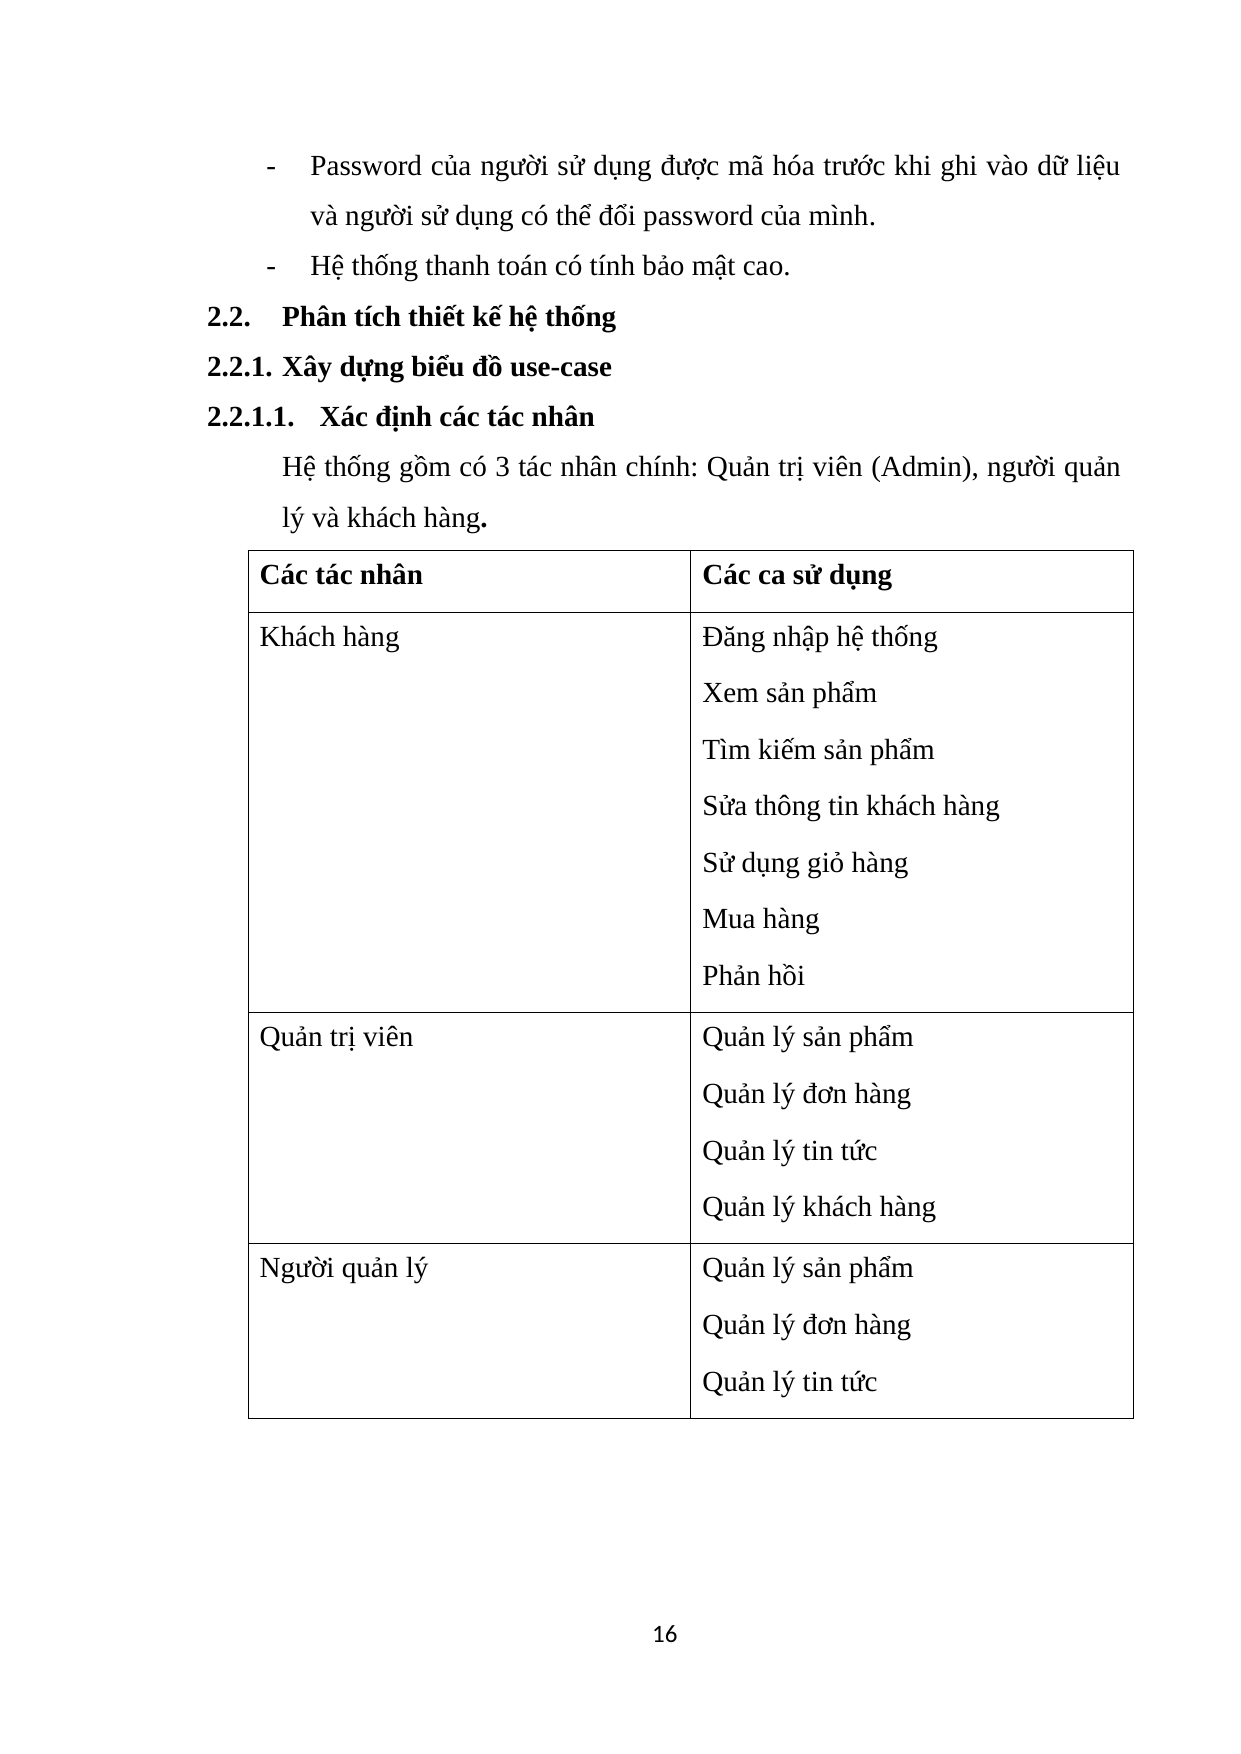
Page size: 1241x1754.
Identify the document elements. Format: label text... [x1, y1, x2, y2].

table_header Các tác nhân [249, 551, 690, 612]
table_cell Khách hàng [249, 613, 690, 1012]
list Hệ thống gồm có 3 tác nhân chính: Quản trị viên (Admin), người quản lý và khách hàng. [282, 449, 1122, 533]
list Xây dựng biểu đồ use-case [207, 349, 1122, 382]
list Xác định các tác nhân [207, 399, 1122, 433]
table_header Các ca sử dụng [691, 551, 1133, 612]
table_cell Quản trị viên [249, 1013, 690, 1243]
list Phân tích thiết kế hệ thống [207, 299, 1122, 332]
list Hệ thống thanh toán có tính bảo mật cao. [266, 248, 1122, 282]
table_cell Đăng nhập hệ thống Xem sản phẩm Tìm kiếm sản phẩm Sửa thông tin khách hàng Sử dụng giỏ hàng Mua hàng Phản hồi [691, 613, 1133, 1012]
list Password của người sử dụng được mã hóa trước khi ghi vào dữ liệu và người sử dụng có thể đổi password của mình. [266, 148, 1122, 232]
table_cell Người quản lý [249, 1244, 690, 1418]
table_cell Quản lý sản phẩm Quản lý đơn hàng Quản lý tin tức Quản lý khách hàng [691, 1013, 1133, 1243]
table_cell Quản lý sản phẩm Quản lý đơn hàng Quản lý tin tức [691, 1244, 1133, 1418]
